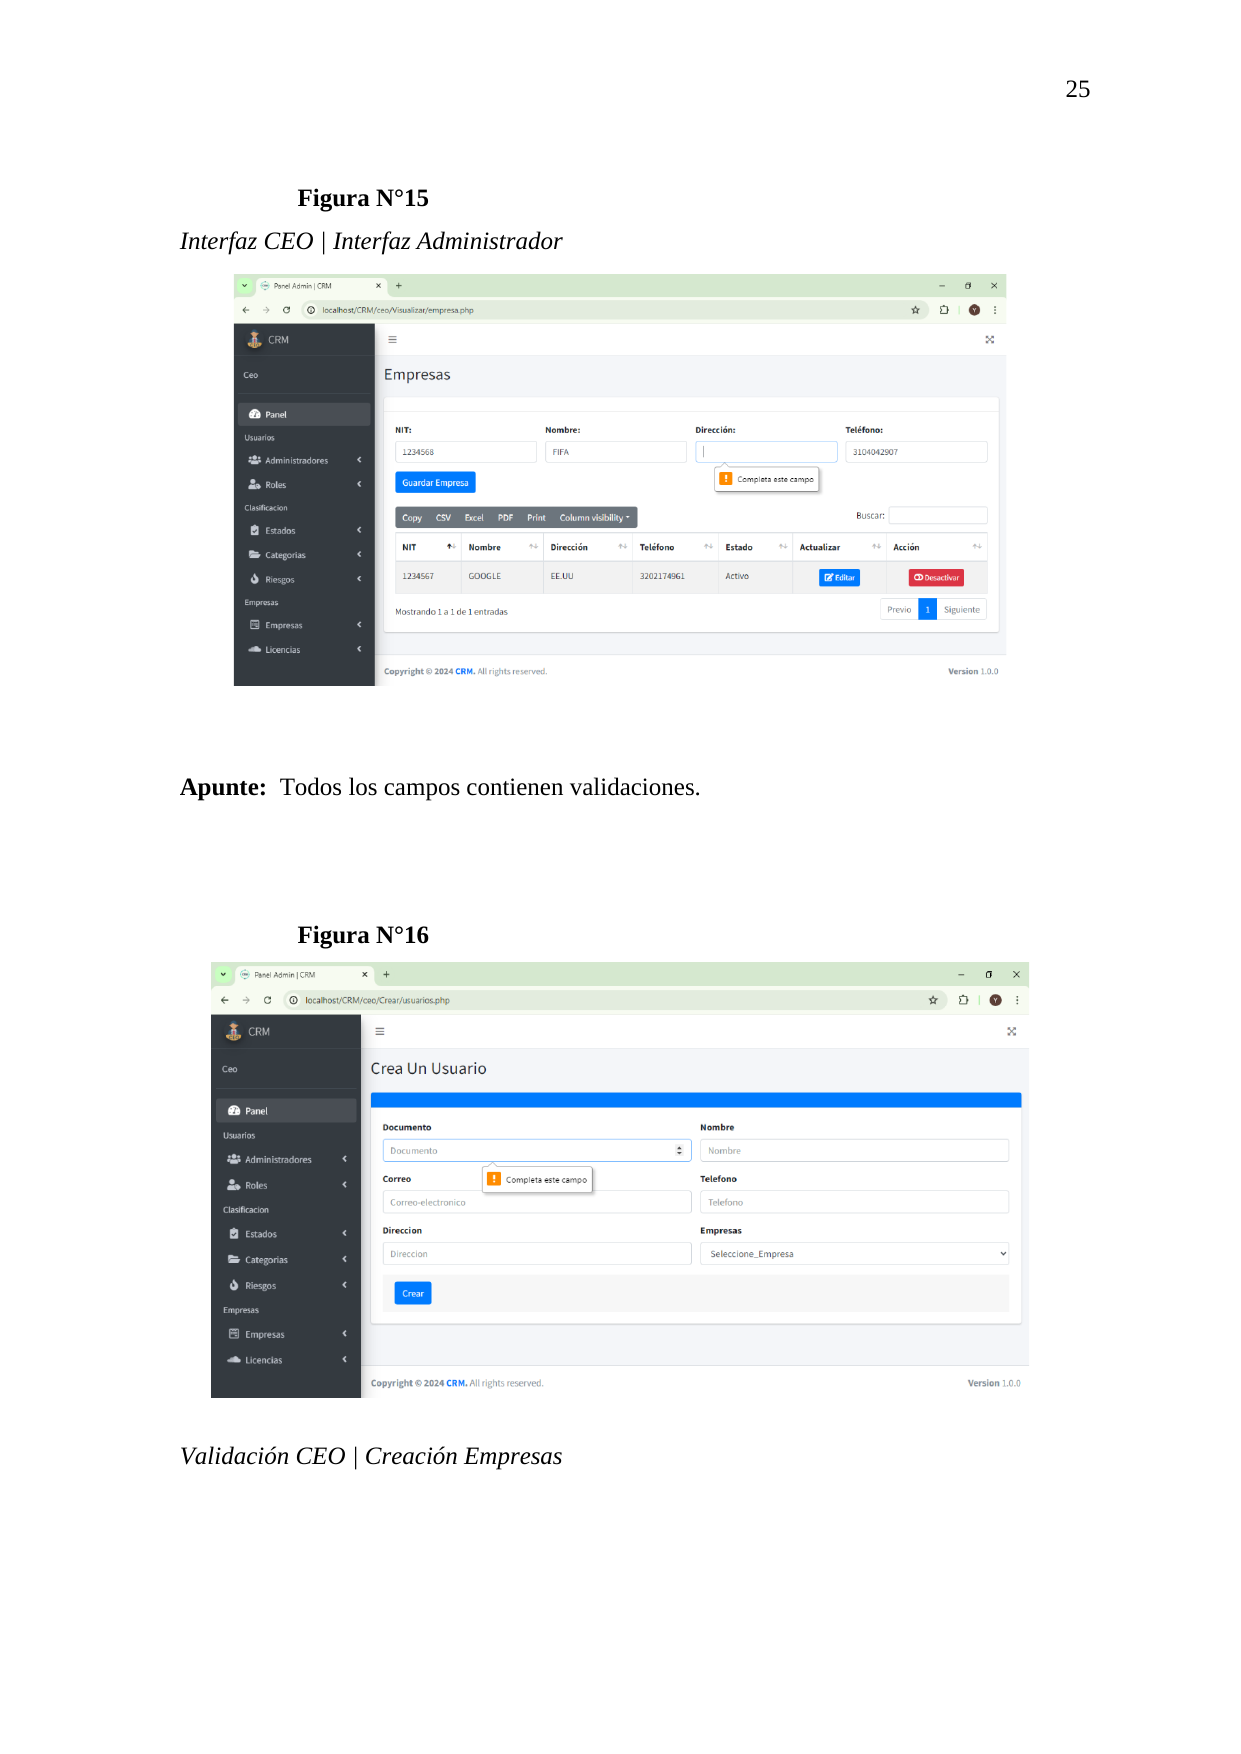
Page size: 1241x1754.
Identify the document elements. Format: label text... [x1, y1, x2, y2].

subtitle Figura N°16 [224, 920, 1090, 949]
picture [211, 962, 1030, 1398]
subtitle Figura N°15 [224, 183, 1090, 212]
text Validación CEO | Creación Empresas [150, 1441, 1090, 1469]
picture [233, 274, 1007, 686]
text Interfaz CEO | Interfaz Administrador [150, 226, 1090, 255]
text Apunte: Todos los campos contienen validaciones. [150, 772, 1090, 801]
